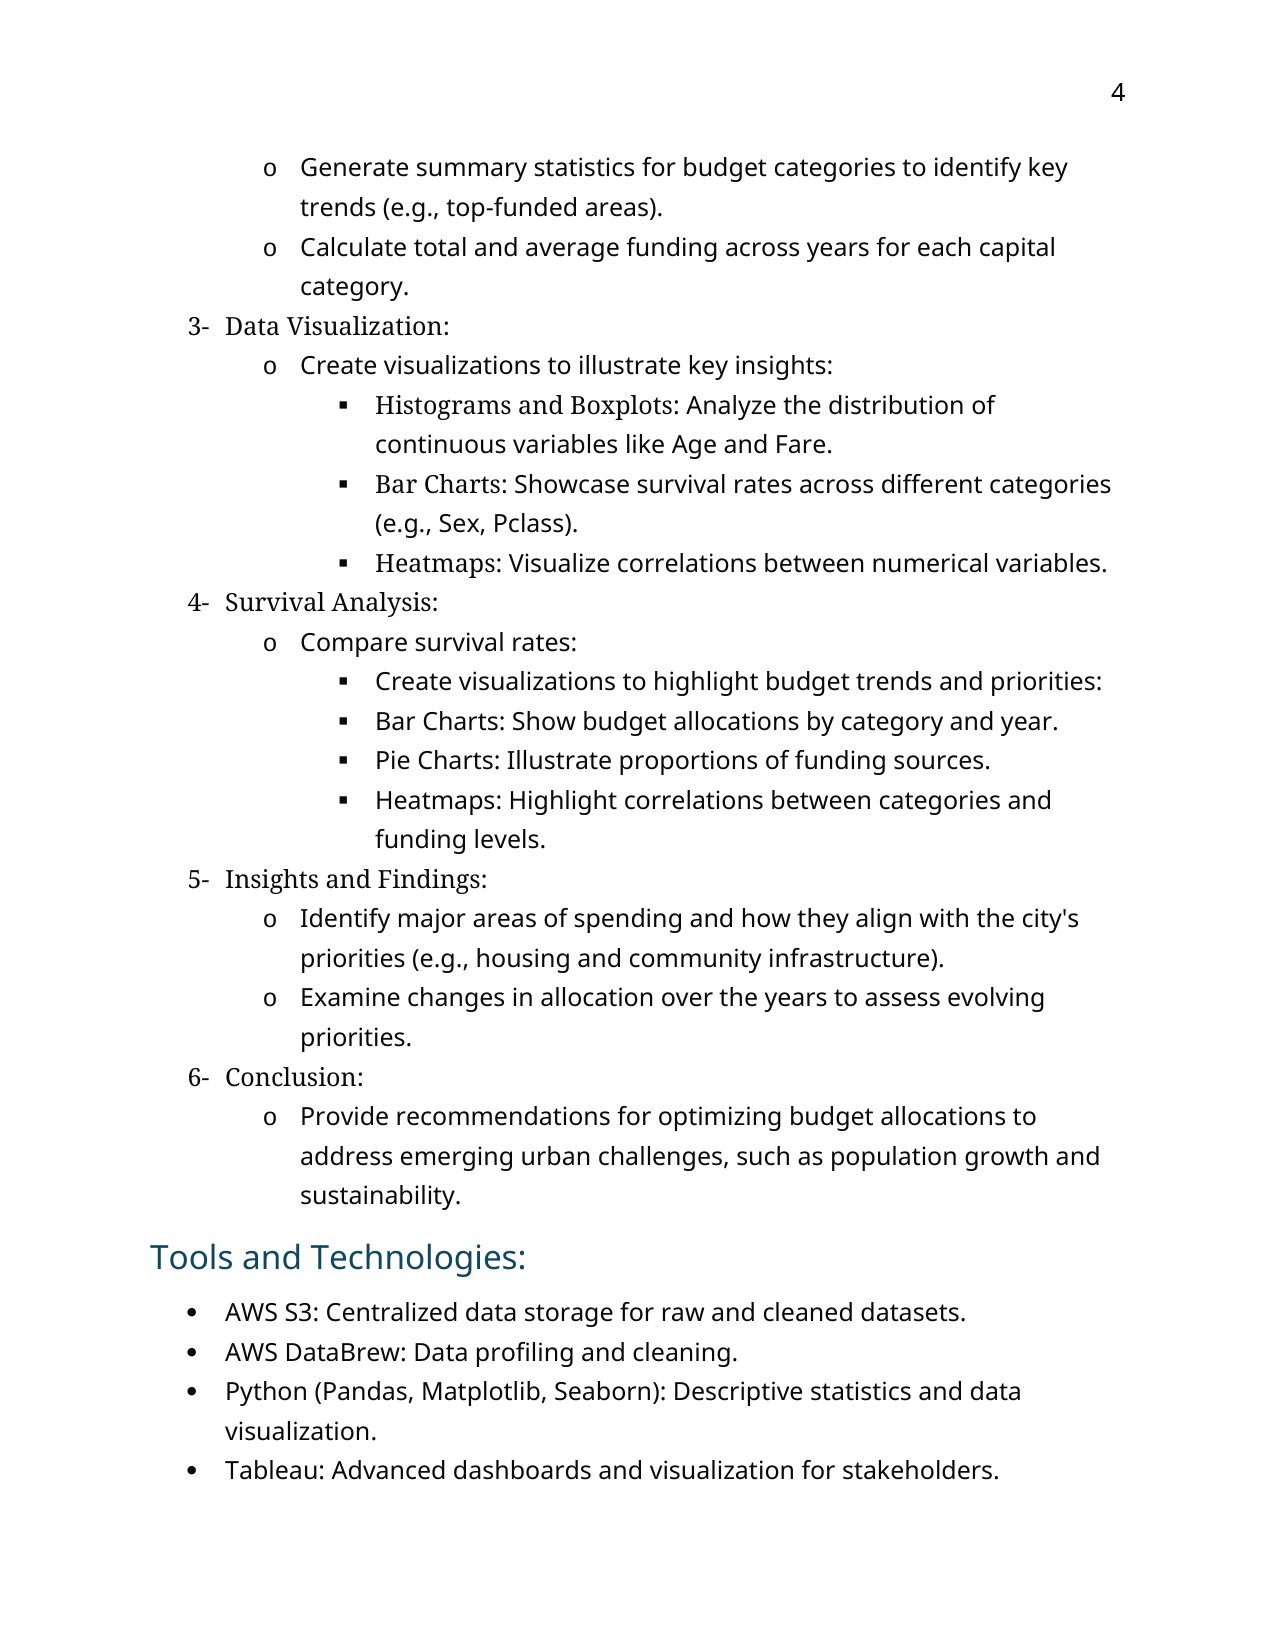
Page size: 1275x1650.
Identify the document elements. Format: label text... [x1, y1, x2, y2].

list AWS DataBrew: Data profiling and cleaning. [187, 1334, 1125, 1368]
list Conclusion: [187, 1059, 1125, 1093]
list Compare survival rates: [262, 624, 1125, 659]
list Calculate total and average funding across years for each capital category. [262, 229, 1125, 303]
list Histograms and Boxplots: Analyze the distribution of continuous variables like Age and Fare. [337, 387, 1125, 461]
list Survival Analysis: [187, 585, 1125, 619]
list Python (Pandas, Matplotlib, Seaborn): Descriptive statistics and data visualization. [187, 1374, 1125, 1447]
list Data Visualization: [187, 308, 1125, 342]
list Provide recommendations for optimizing budget allocations to address emerging urban challenges, such as population growth and sustainability. [262, 1099, 1125, 1212]
list Heatmaps: Visualize correlations between numerical variables. [337, 545, 1125, 579]
list Create visualizations to highlight budget trends and priorities: [337, 664, 1125, 698]
list Bar Charts: Showcase survival rates across different categories (e.g., Sex, Pclass). [337, 466, 1125, 540]
list Bar Charts: Show budget allocations by category and year. [337, 703, 1125, 738]
list Pie Charts: Illustrate proportions of funding sources. [337, 743, 1125, 777]
list Generate summary statistics for budget categories to identify key trends (e.g., top-funded areas). [262, 150, 1125, 224]
list Heatmaps: Highlight correlations between categories and funding levels. [337, 782, 1125, 856]
list Identify major areas of spending and how they align with the city's priorities (e.g., housing and community infrastructure). [262, 901, 1125, 975]
list Insights and Findings: [187, 861, 1125, 896]
list Examine changes in allocation over the years to assess evolving priorities. [262, 980, 1125, 1054]
subtitle Tools and Technologies: [150, 1234, 1125, 1279]
list Tableau: Advanced dashboards and visualization for stakeholders. [187, 1453, 1125, 1487]
list Create visualizations to illustrate key insights: [262, 348, 1125, 382]
list AWS S3: Centralized data storage for raw and cleaned datasets. [187, 1295, 1125, 1329]
